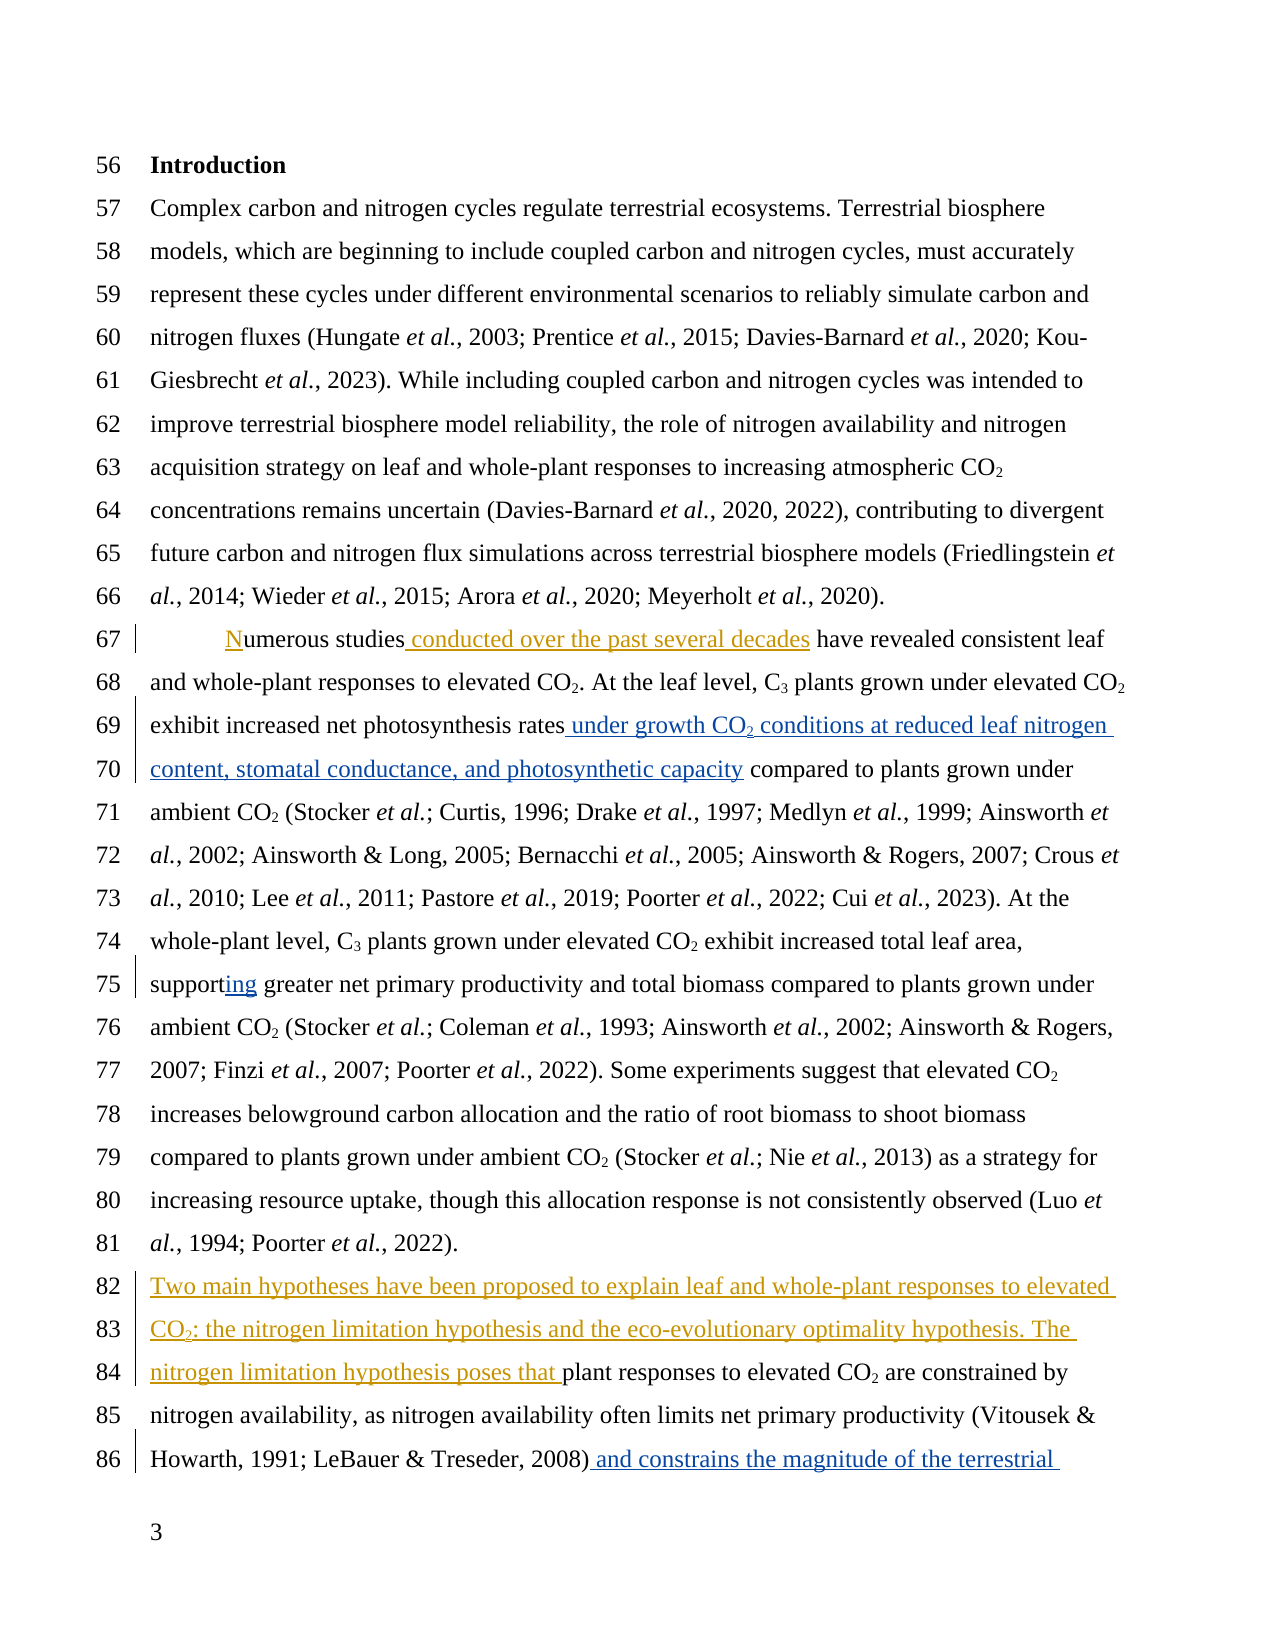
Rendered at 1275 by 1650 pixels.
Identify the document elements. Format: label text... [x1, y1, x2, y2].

text umerous studies have revealed consistent leaf and whole-plant responses to elevated CO2. At the leaf level, C3 plants grown under elevated CO2 exhibit increased net photosynthesis rates compared to plants grown under ambient CO2 . At the whole-plant level, C3 plants grown under elevated CO2 exhibit increased total leaf area, support greater net primary productivity and total biomass compared to plants grown under ambient CO2 . Some experiments suggest that elevated CO2 increases belowground carbon allocation and the ratio of root biomass to shoot biomass compared to plants grown under ambient CO2 as a strategy for increasing resource uptake, though this allocation response is not consistently observed . [150, 624, 1125, 1257]
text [150, 1271, 1125, 1472]
text Introduction [150, 150, 1125, 179]
text Complex carbon and nitrogen cycles regulate terrestrial ecosystems. Terrestrial biosphere models, which are beginning to include coupled carbon and nitrogen cycles, must accurately represent these cycles under different environmental scenarios to reliably simulate carbon and nitrogen fluxes . While including coupled carbon and nitrogen cycles was intended to improve terrestrial biosphere model reliability, the role of nitrogen availability and nitrogen acquisition strategy on leaf and whole-plant responses to increasing atmospheric CO2 concentrations remains uncertain , contributing to divergent future carbon and nitrogen flux simulations across terrestrial biosphere models . [150, 193, 1125, 610]
